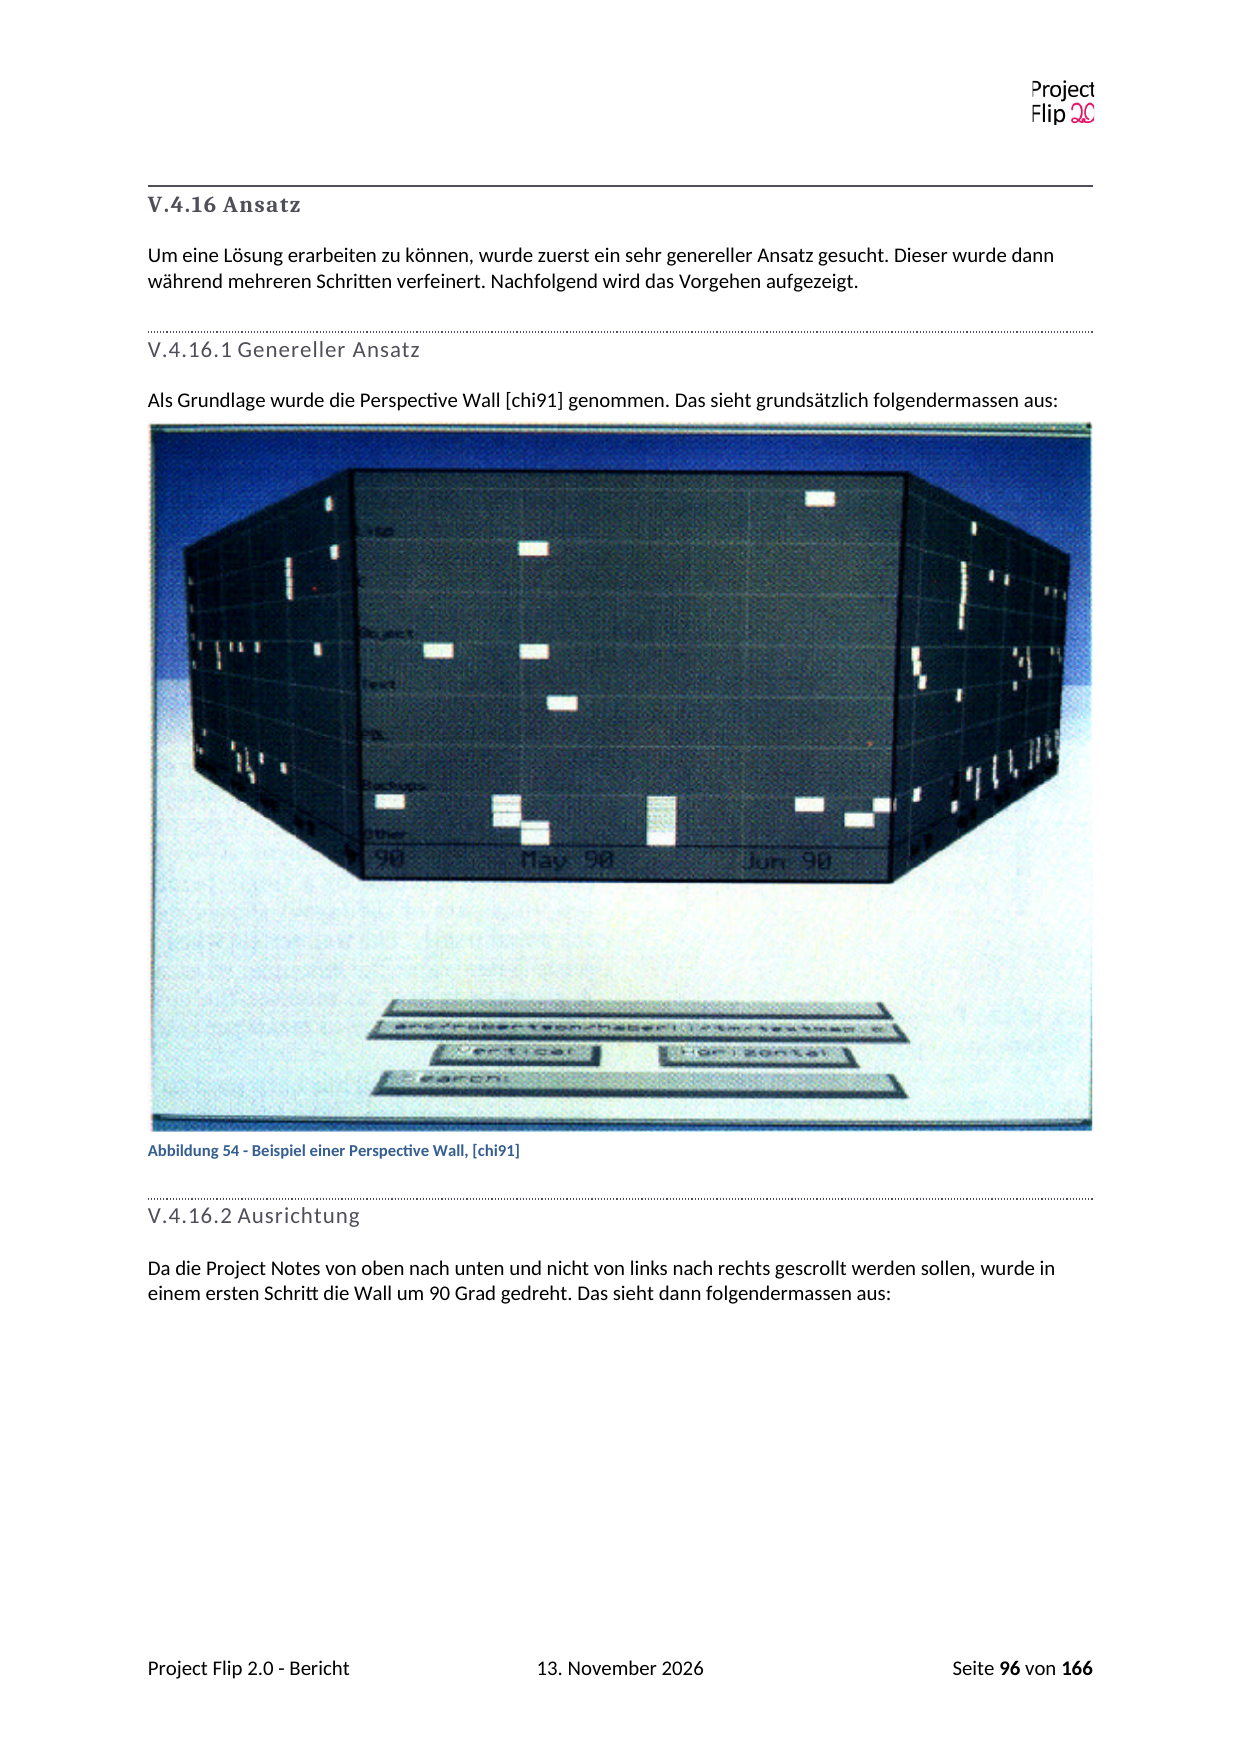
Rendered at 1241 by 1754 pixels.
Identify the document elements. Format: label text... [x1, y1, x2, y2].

subtitle Ausrichtung [148, 1198, 1093, 1230]
text Um eine Lösung erarbeiten zu können, wurde zuerst ein sehr genereller Ansatz gesucht. Dieser wurde dann während mehreren Schritten verfeinert. Nachfolgend wird das Vorgehen aufgezeigt. [148, 243, 1093, 293]
subtitle Genereller Ansatz [148, 331, 1093, 363]
picture [147, 421, 1093, 1132]
subtitle Ansatz [148, 187, 1093, 218]
text Als Grundlage wurde die Perspective Wall [chi91] genommen. Das sieht grundsätzlich folgendermassen aus: [148, 388, 1093, 413]
picture [1081, 79, 1097, 124]
text Da die Project Notes von oben nach unten und nicht von links nach rechts gescrollt werden sollen, wurde in einem ersten Schritt die Wall um 90 Grad gedreht. Das sieht dann folgendermassen aus: [148, 1255, 1093, 1306]
